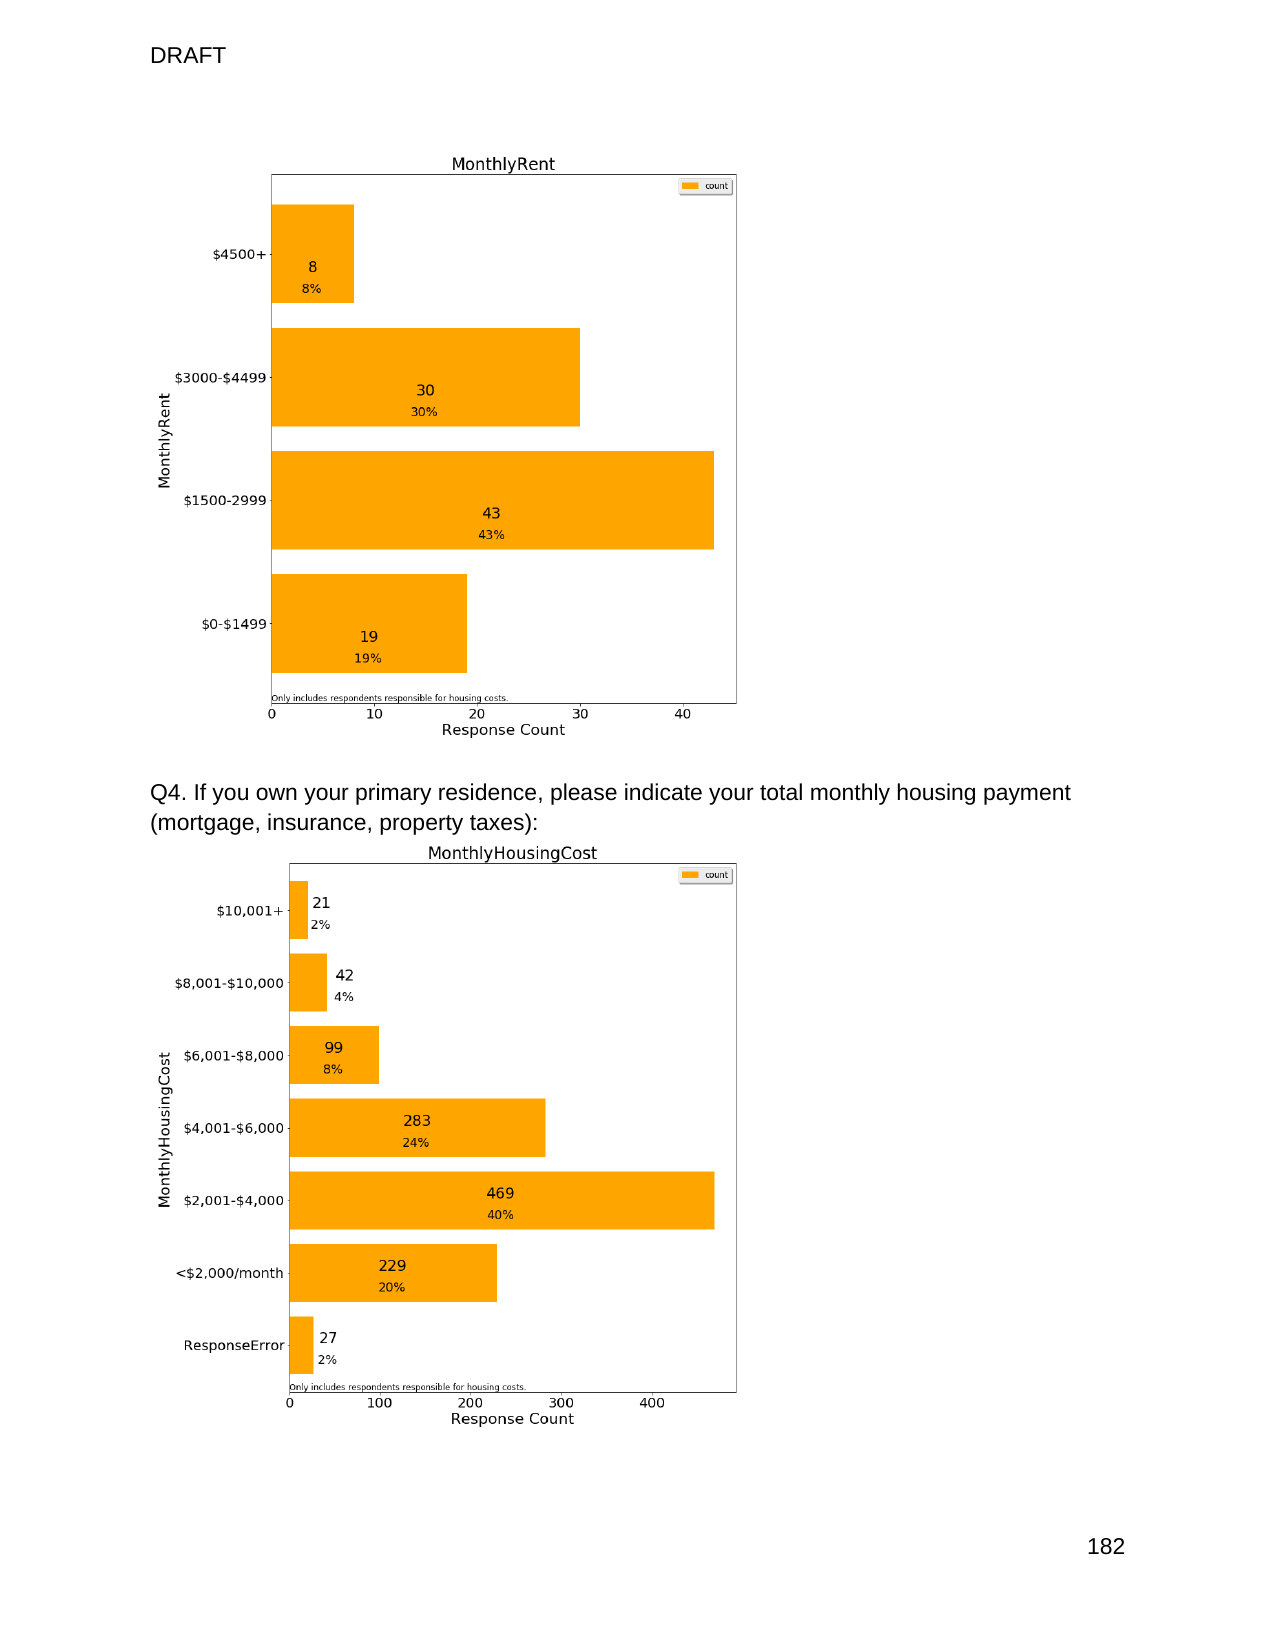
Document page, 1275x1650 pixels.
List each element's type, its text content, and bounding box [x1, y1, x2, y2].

text Q4. If you own your primary residence, please indicate your total monthly housing payment (mortgage, insurance, property taxes): [150, 778, 1125, 835]
picture [150, 150, 745, 745]
picture [150, 838, 745, 1434]
